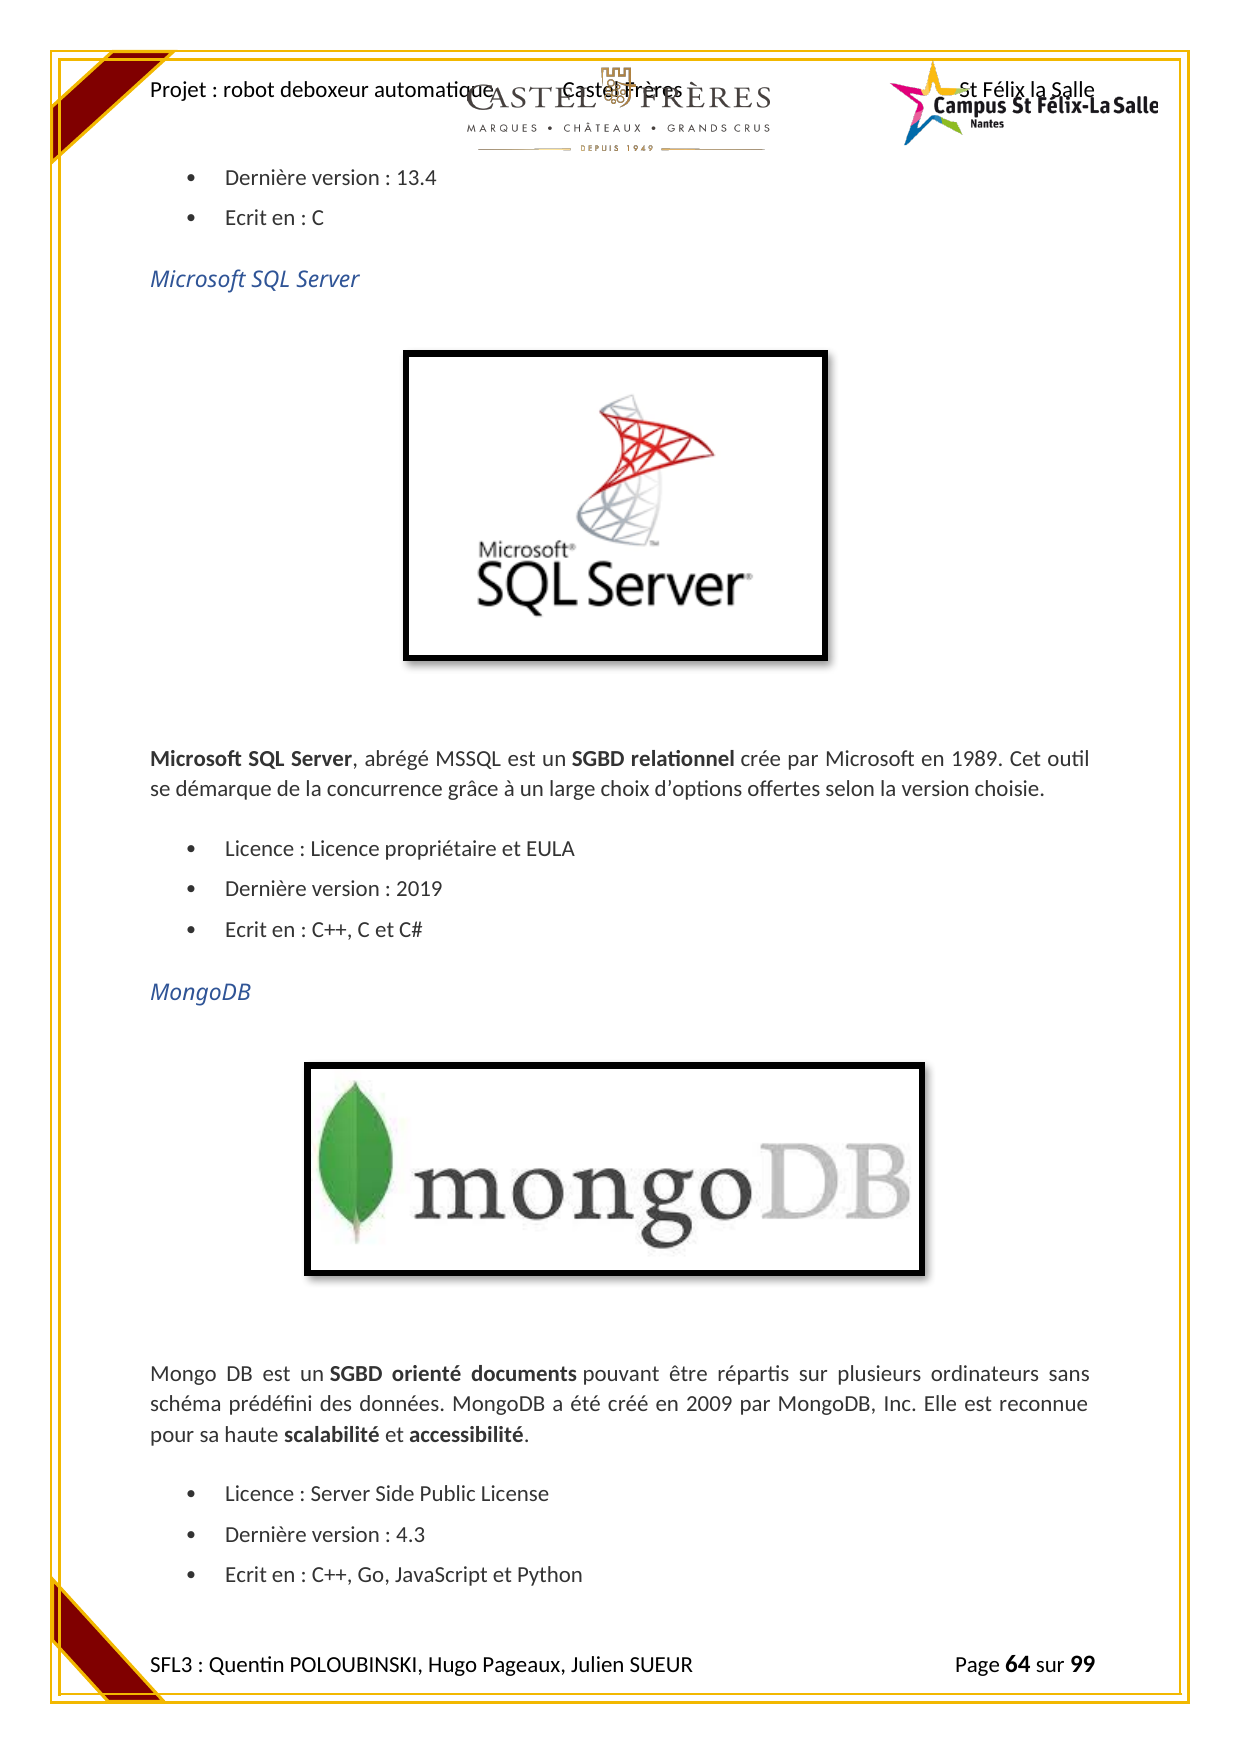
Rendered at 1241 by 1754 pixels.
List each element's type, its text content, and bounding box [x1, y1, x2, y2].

list Dernière version : 2019 [187, 862, 1090, 903]
list Ecrit en : C [187, 191, 1090, 231]
picture [889, 60, 1158, 145]
picture [311, 1069, 919, 1270]
list Ecrit en : C++, C et C# [187, 903, 1090, 943]
text Mongo DB est un SGBD orienté documents pouvant être répartis sur plusieurs ordinateurs sans schéma prédéfini des données. MongoDB a été créé en 2009 par MongoDB, Inc. Elle est reconnue pour sa haute scalabilité et accessibilité. [150, 1359, 1090, 1390]
list Dernière version : 4.3 [187, 1507, 1090, 1548]
list Dernière version : 13.4 [187, 150, 1090, 191]
picture [460, 59, 773, 157]
list Licence : Licence propriétaire et EULA [187, 821, 1090, 862]
subtitle MongoDB [150, 975, 1090, 1007]
text Microsoft SQL Server, abrégé MSSQL est un SGBD relationnel crée par Microsoft en 1989. Cet outil se démarque de la concurrence grâce à un large choix d’options offertes selon la version choisie. [150, 772, 1090, 802]
subtitle Microsoft SQL Server [150, 263, 1090, 295]
text Mongo DB est un SGBD orienté documents pouvant être répartis sur plusieurs ordinateurs sans schéma prédéfini des données. MongoDB a été créé en 2009 par MongoDB, Inc. Elle est reconnue pour sa haute scalabilité et accessibilité. [150, 1418, 1090, 1448]
list Licence : Server Side Public License [187, 1467, 1090, 1507]
list Ecrit en : C++, Go, JavaScript et Python [187, 1548, 1090, 1588]
picture [409, 357, 822, 655]
